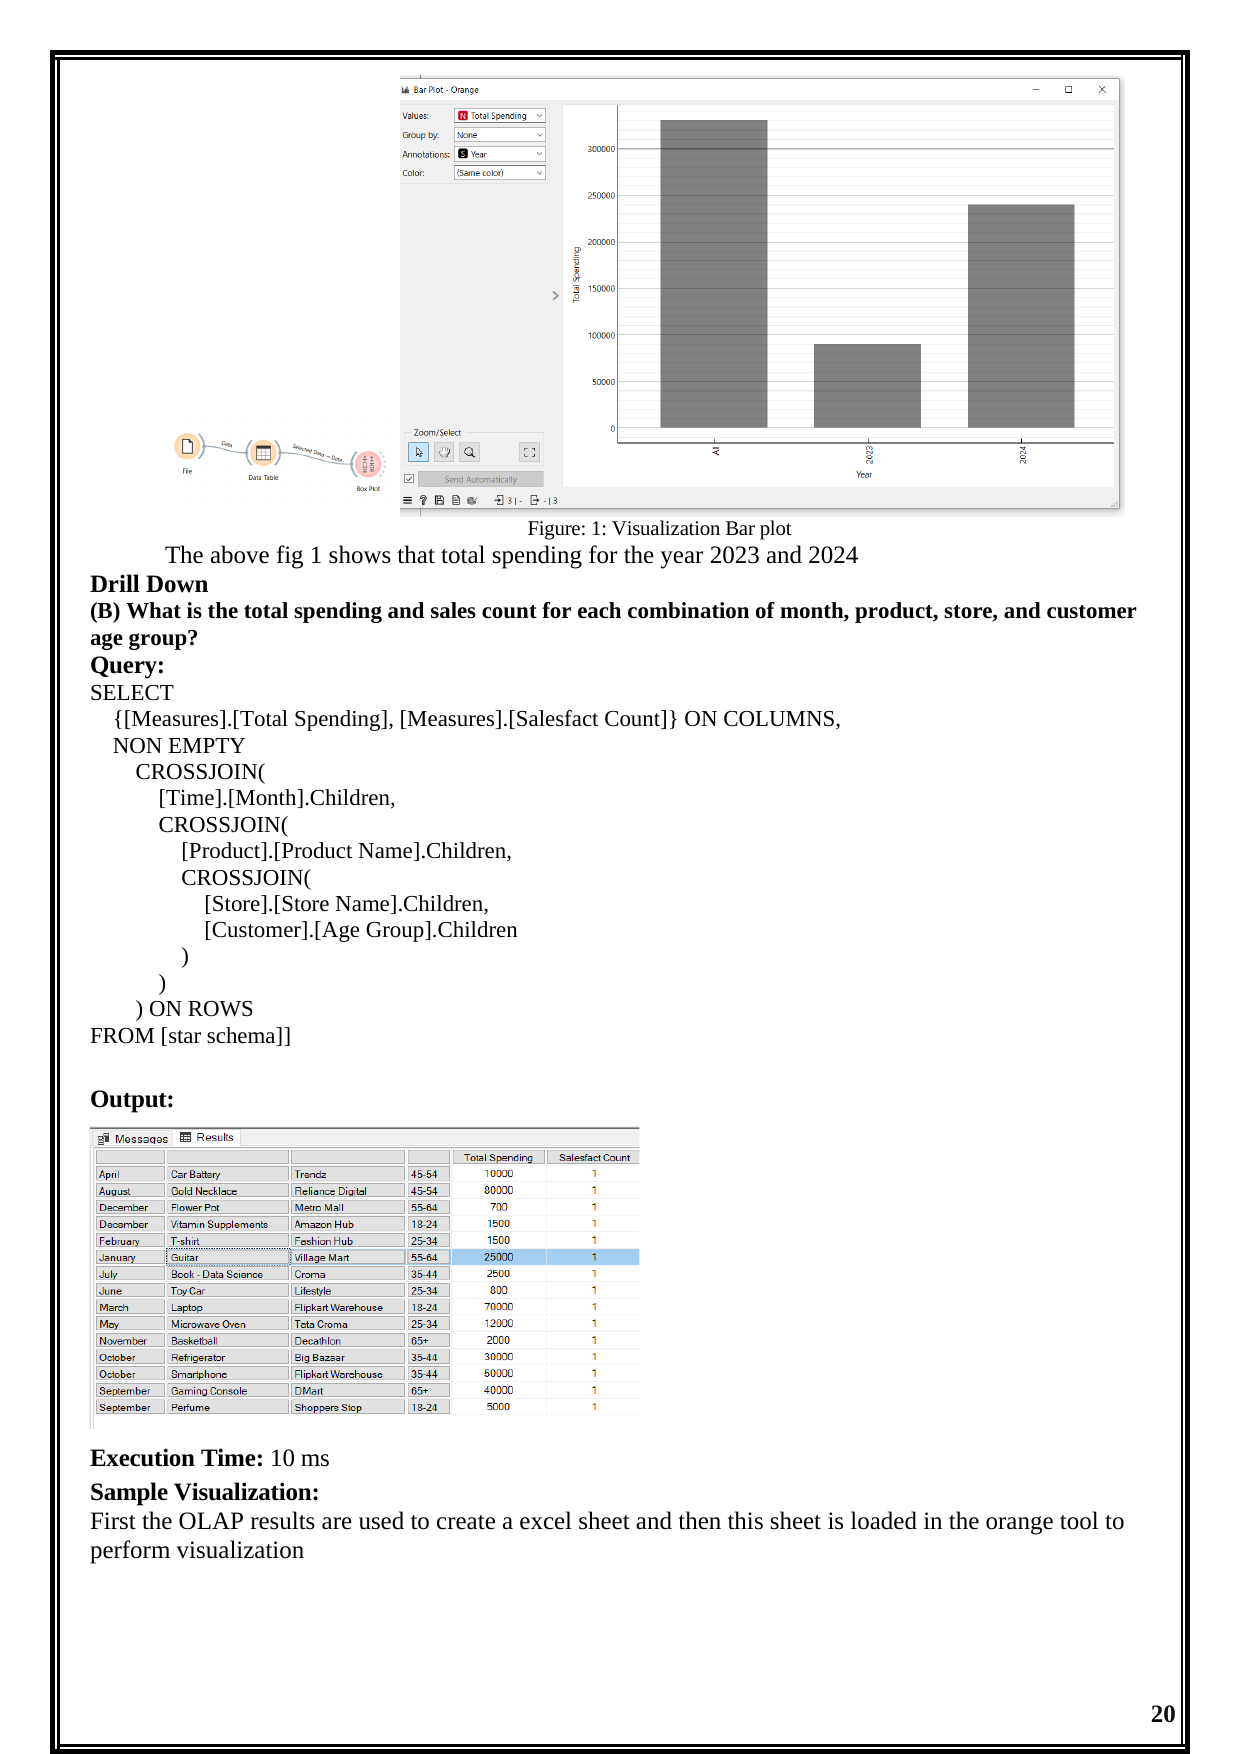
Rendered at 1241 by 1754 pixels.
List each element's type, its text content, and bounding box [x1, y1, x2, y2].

text CROSSJOIN( [90, 863, 1176, 890]
text (B) What is the total spending and sales count for each combination of month, product, store, and customer age group? [90, 598, 1176, 650]
text NON EMPTY [90, 732, 1176, 758]
text CROSSJOIN( [90, 811, 1176, 837]
text [Store].[Store Name].Children, [90, 890, 1176, 916]
subtitle Output: [90, 1084, 819, 1113]
text First the OLAP results are used to create a excel sheet and then this sheet is loaded in the orange tool to perform visualization [90, 1506, 1176, 1563]
picture [89, 1126, 640, 1429]
text [Product].[Product Name].Children, [90, 837, 1176, 863]
subtitle Execution Time: 10 ms [90, 1443, 819, 1472]
text Figure: 1: Visualization Bar plot [165, 516, 1176, 540]
text SELECT [90, 679, 1176, 705]
text Query: [90, 650, 1176, 679]
text FROM [star schema]] [90, 1022, 1176, 1048]
text CROSSJOIN( [90, 758, 1176, 784]
text ) [90, 943, 1176, 969]
picture [164, 75, 1125, 517]
text Sample Visualization: [90, 1477, 1176, 1506]
text ) [90, 969, 1176, 995]
text [Customer].[Age Group].Children [90, 916, 1176, 943]
text [Time].[Month].Children, [90, 784, 1176, 811]
text Drill Down [90, 569, 1176, 598]
text ) ON ROWS [90, 995, 1176, 1022]
text {[Measures].[Total Spending], [Measures].[Salesfact Count]} ON COLUMNS, [90, 705, 1176, 732]
text The above fig 1 shows that total spending for the year 2023 and 2024 [165, 540, 1176, 569]
